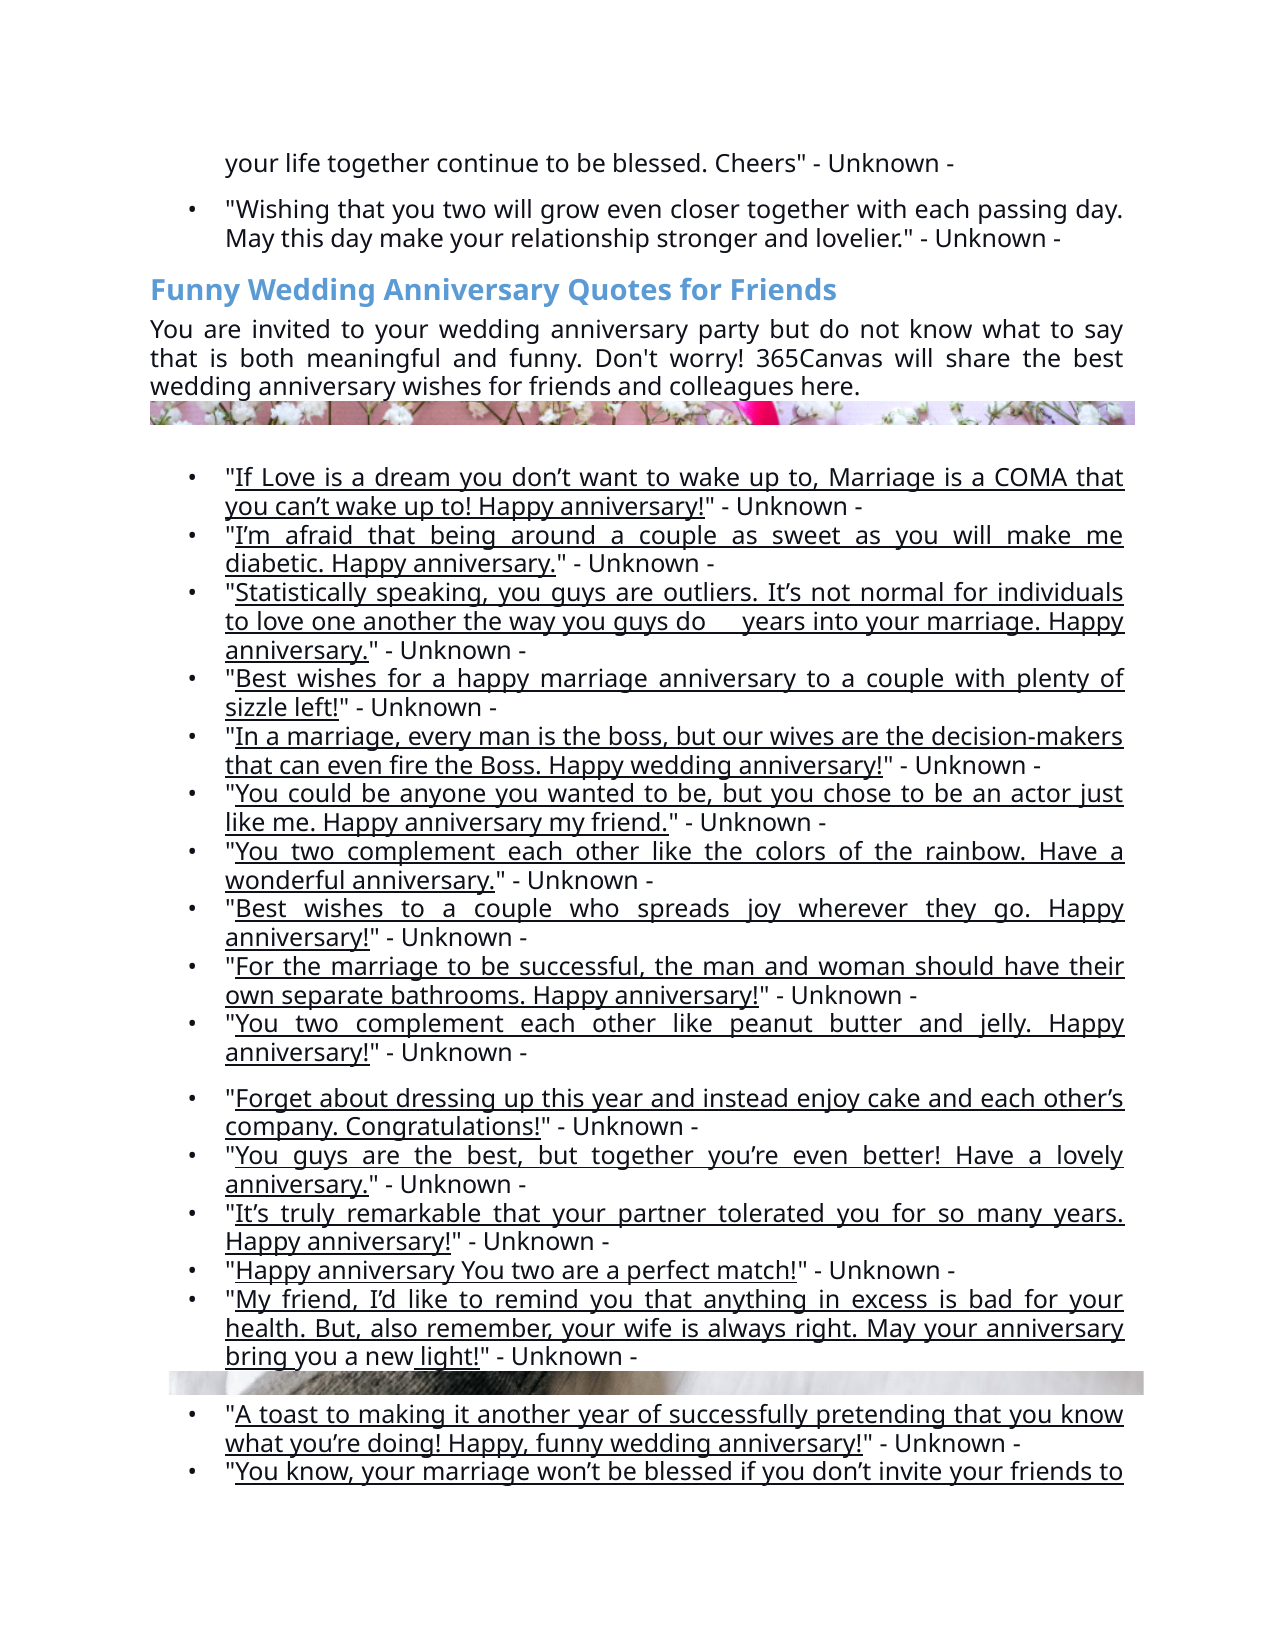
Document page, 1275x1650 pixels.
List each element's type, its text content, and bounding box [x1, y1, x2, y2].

list "It’s truly remarkable that your partner tolerated you for so many years. Happy anniversary!" - Unknown - [187, 1199, 1125, 1257]
list "Statistically speaking, you guys are outliers. It’s not normal for individuals to love one another the way you guys do __ years into your marriage. Happy anniversary." - Unknown - [187, 579, 1125, 665]
list "You two complement each other like the colors of the rainbow. Have a wonderful anniversary." - Unknown - [187, 837, 1125, 895]
list "You could be anyone you wanted to be, but you chose to be an actor just like me. Happy anniversary my friend." - Unknown - [187, 780, 1125, 837]
picture [168, 1371, 1144, 1395]
list "Best wishes for a happy marriage anniversary to a couple with plenty of sizzle left!" - Unknown - [187, 665, 1125, 722]
list "Best wishes to a couple who spreads joy wherever they go. Happy anniversary!" - Unknown - [187, 895, 1125, 952]
list "I’m afraid that being around a couple as sweet as you will make me diabetic. Happy anniversary." - Unknown - [187, 521, 1125, 579]
text Funny Wedding Anniversary Quotes for Friends [584, 280, 1125, 305]
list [187, 150, 1125, 179]
text Funny Wedding Anniversary Quotes for Friends [150, 280, 582, 305]
list "Wishing that you two will grow even closer together with each passing day. May this day make your relationship stronger and lovelier." - Unknown - [187, 195, 1125, 253]
list "Happy anniversary You two are a perfect match!" - Unknown - [187, 1257, 1125, 1285]
list "In a marriage, every man is the boss, but our wives are the decision-makers that can even fire the Boss. Happy wedding anniversary!" - Unknown - [187, 722, 1125, 780]
list "A toast to making it another year of successfully pretending that you know what you’re doing! Happy, funny wedding anniversary!" - Unknown - [187, 1400, 1125, 1458]
list "If Love is a dream you don’t want to wake up to, Marriage is a COMA that you can’t wake up to! Happy anniversary!" - Unknown - [187, 464, 1125, 521]
list "My friend, I’d like to remind you that anything in excess is bad for your health. But, also remember, your wife is always right. May your anniversary bring you a new light!" - Unknown - [187, 1285, 1125, 1371]
list "Forget about dressing up this year and instead enjoy cake and each other’s company. Congratulations!" - Unknown - [187, 1084, 1125, 1142]
list "For the marriage to be successful, the man and woman should have their own separate bathrooms. Happy anniversary!" - Unknown - [187, 952, 1125, 1010]
text You are invited to your wedding anniversary party but do not know what to say that is both meaningful and funny. Don't worry! 365Canvas will share the best wedding anniversary wishes for friends and colleagues here. [150, 315, 1125, 401]
list "You guys are the best, but together you’re even better! Have a lovely anniversary." - Unknown - [187, 1142, 1125, 1199]
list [187, 1458, 1125, 1487]
list "You two complement each other like peanut butter and jelly. Happy anniversary!" - Unknown - [187, 1010, 1125, 1067]
